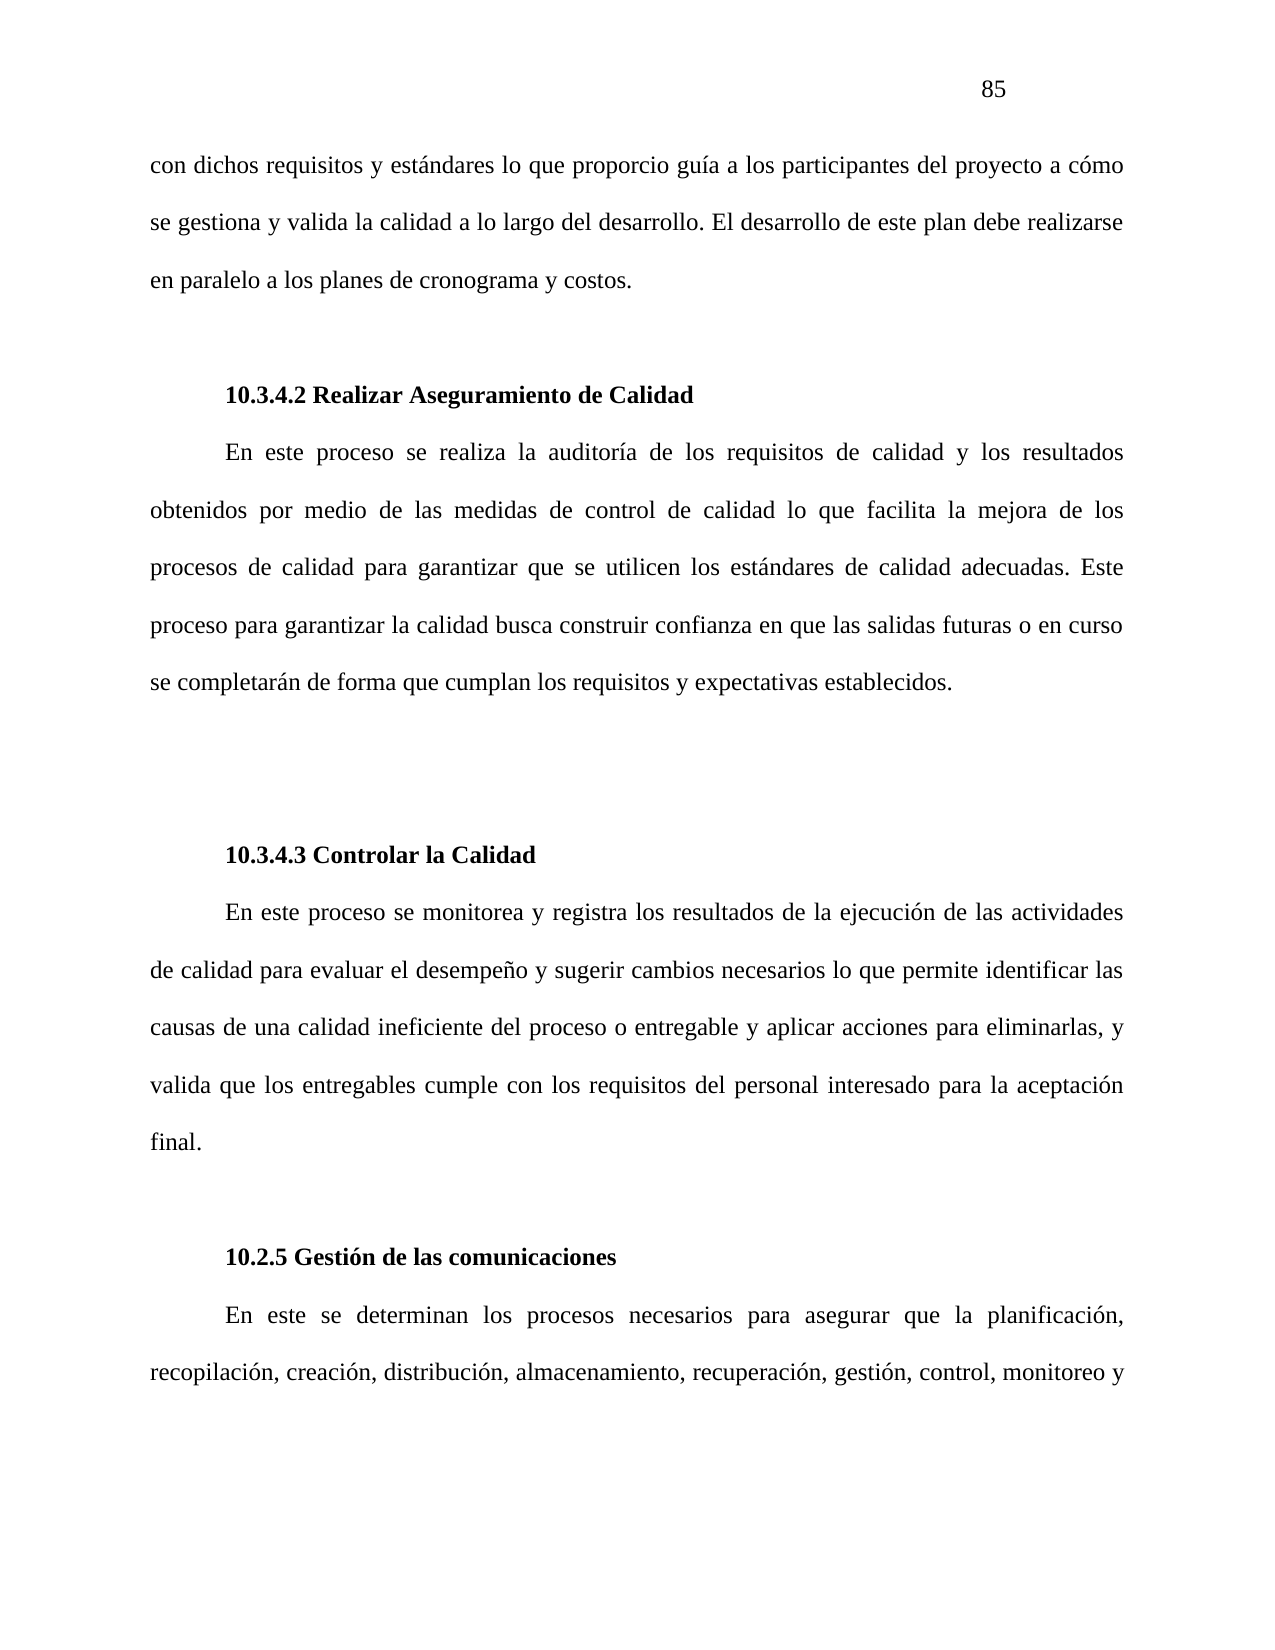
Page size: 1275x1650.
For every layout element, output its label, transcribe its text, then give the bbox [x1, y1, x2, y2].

subtitle 10.3.4.2 Realizar Aseguramiento de Calidad [150, 380, 1125, 409]
subtitle 10.2.5 Gestión de las comunicaciones [150, 1242, 1125, 1271]
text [150, 1300, 1125, 1386]
subtitle 10.3.4.3 Controlar la Calidad [150, 840, 1125, 869]
text En este proceso se realiza la auditoría de los requisitos de calidad y los resultados obtenidos por medio de las medidas de control de calidad lo que facilita la mejora de los procesos de calidad para garantizar que se utilicen los estándares de calidad adecuadas. Este proceso para garantizar la calidad busca construir confianza en que las salidas futuras o en curso se completarán de forma que cumplan los requisitos y expectativas establecidos. [150, 437, 1125, 696]
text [150, 150, 1125, 294]
text En este proceso se monitorea y registra los resultados de la ejecución de las actividades de calidad para evaluar el desempeño y sugerir cambios necesarios lo que permite identificar las causas de una calidad ineficiente del proceso o entregable y aplicar acciones para eliminarlas, y valida que los entregables cumple con los requisitos del personal interesado para la aceptación final. [150, 897, 1125, 1156]
